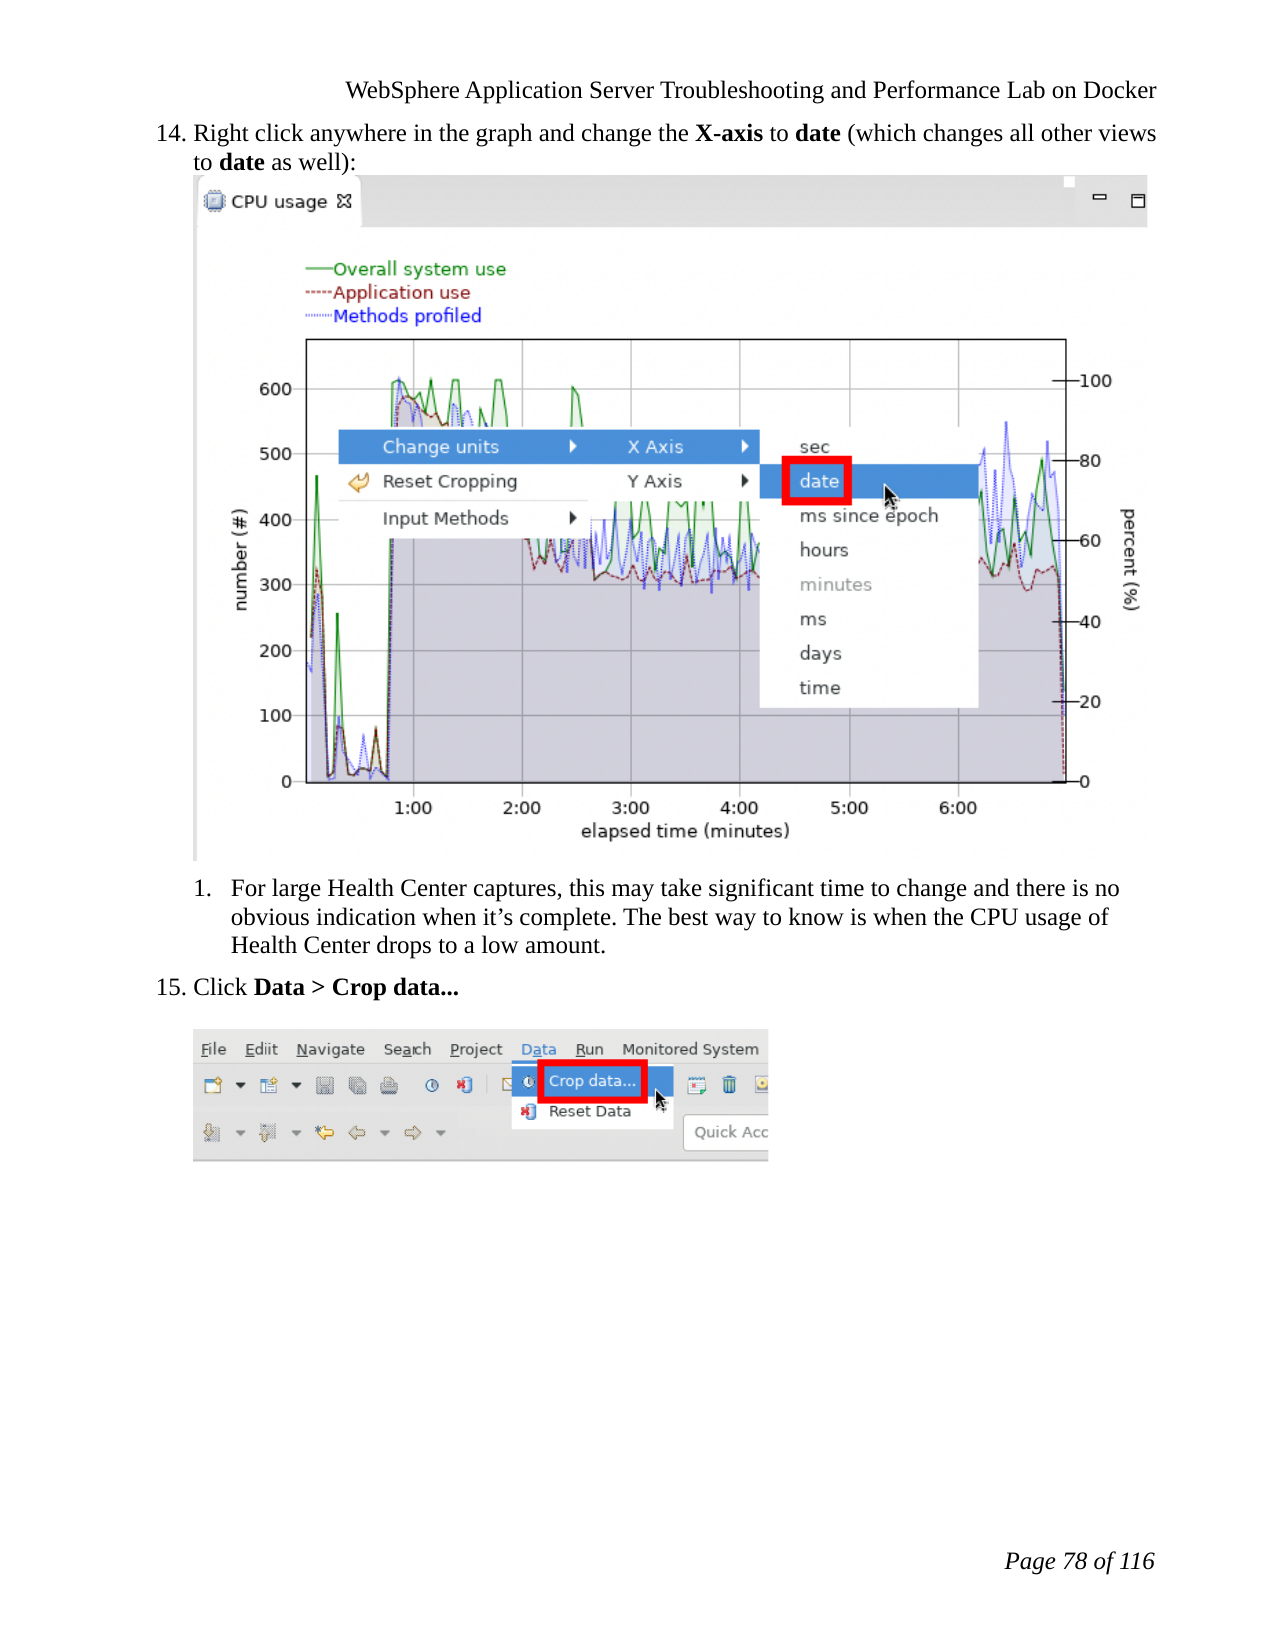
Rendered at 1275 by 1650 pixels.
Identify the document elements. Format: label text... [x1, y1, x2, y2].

picture [193, 175, 1148, 861]
picture [193, 1029, 769, 1162]
list For large Health Center captures, this may take significant time to change and there is no obvious indication when it’s complete. The best way to know is when the CPU usage of Health Center drops to a low amount. [193, 873, 1157, 959]
